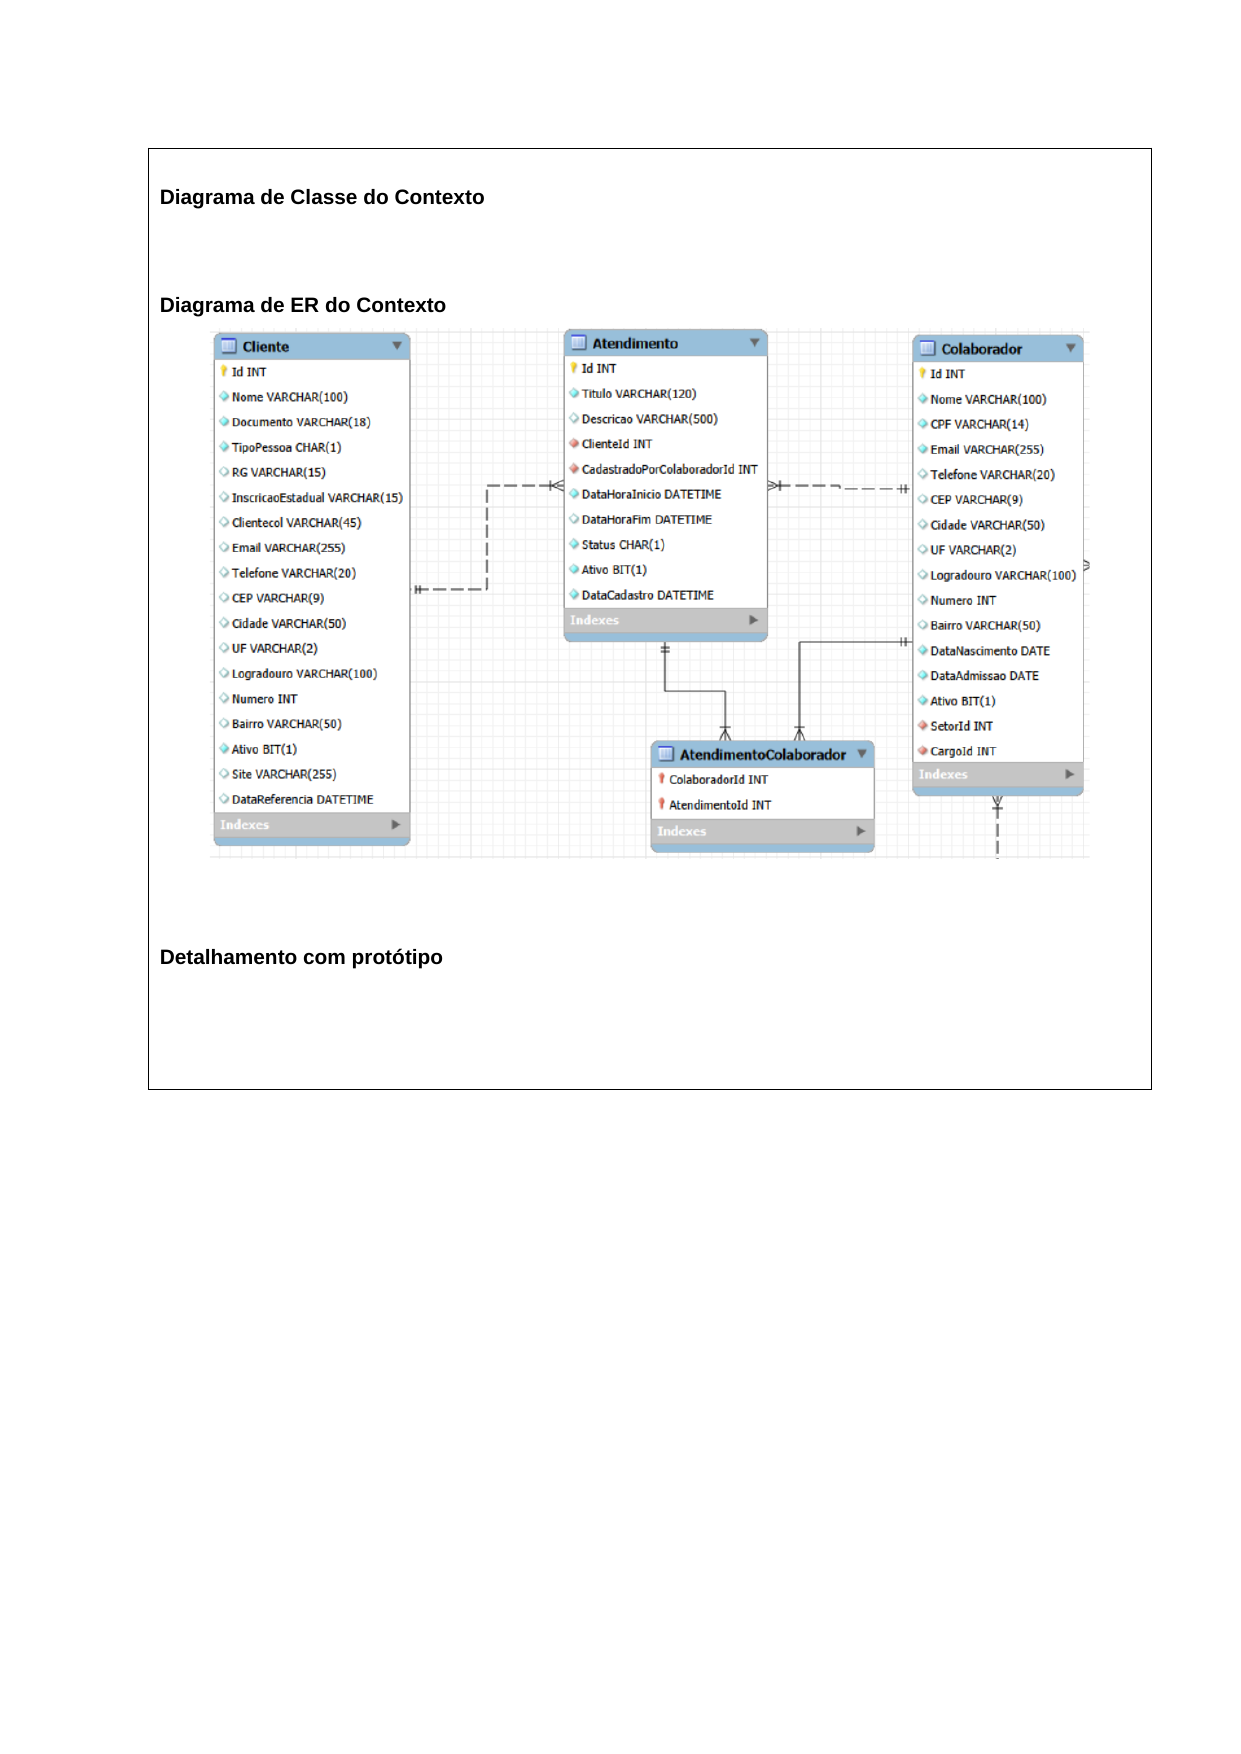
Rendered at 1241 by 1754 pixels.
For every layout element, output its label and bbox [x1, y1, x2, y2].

picture [209, 328, 1090, 859]
table_cell [149, 149, 1151, 1089]
